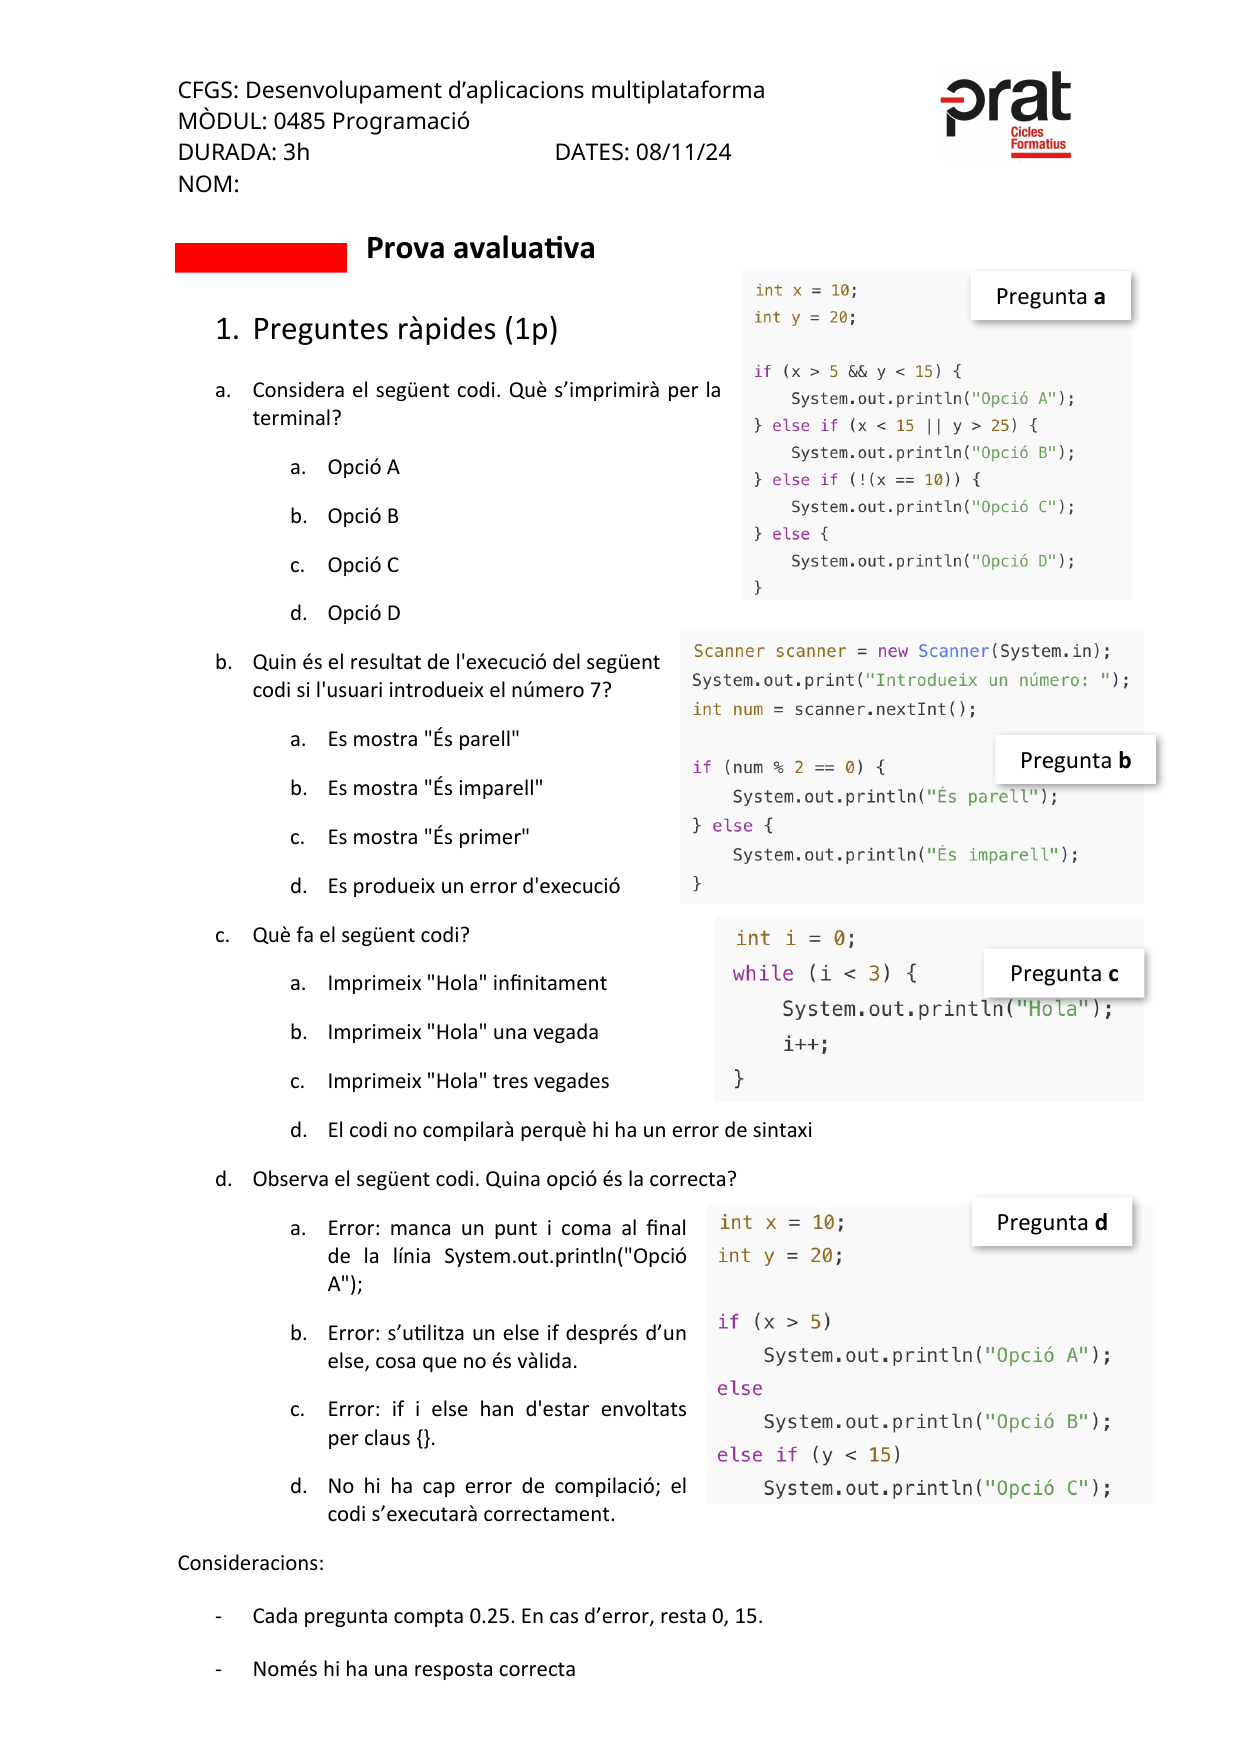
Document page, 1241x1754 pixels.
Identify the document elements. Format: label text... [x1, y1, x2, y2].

list Error: if i else han d'estar envoltats per claus {}. [290, 1395, 706, 1451]
list No hi ha cap error de compilació; el codi s’executarà correctament. [290, 1472, 1063, 1528]
picture [741, 271, 1132, 600]
list Quin és el resultat de l'execució del següent codi si l'usuari introdueix el número 7? [215, 648, 680, 704]
list Opció B [290, 501, 741, 529]
list Només hi ha una resposta correcta [215, 1655, 1063, 1683]
list Observa el següent codi. Quina opció és la correcta? [215, 1164, 1063, 1192]
list Què fa el següent codi? [215, 920, 714, 948]
list Imprimeix "Hola" infinitament [290, 969, 714, 997]
list Error: manca un punt i coma al final de la línia System.out.println("Opció A"); [290, 1213, 706, 1297]
list Opció C [290, 550, 741, 578]
list Imprimeix "Hola" una vegada [290, 1018, 714, 1046]
text Consideracions: [177, 1549, 1063, 1577]
list Es mostra "És parell" [290, 725, 680, 753]
picture [939, 69, 1073, 162]
text Prova avaluativa [177, 226, 1063, 267]
list Opció A [290, 452, 741, 480]
list Considera el següent codi. Què s’imprimirà per la terminal? [215, 376, 741, 432]
picture [680, 631, 1144, 904]
picture [706, 1205, 1154, 1504]
list El codi no compilarà perquè hi ha un error de sintaxi [290, 1116, 1063, 1143]
list Cada pregunta compta 0.25. En cas d’error, resta 0, 15. [215, 1602, 1063, 1630]
picture [714, 917, 1144, 1102]
list Es produeix un error d'execució [290, 871, 680, 899]
list Es mostra "És imparell" [290, 773, 680, 802]
list Es mostra "És primer" [290, 822, 680, 850]
subtitle Preguntes ràpides (1p) [215, 308, 741, 349]
list Imprimeix "Hola" tres vegades [290, 1067, 714, 1095]
list Opció D [290, 599, 1063, 627]
list Error: s’utilitza un else if després d’un else, cosa que no és vàlida. [290, 1318, 706, 1374]
